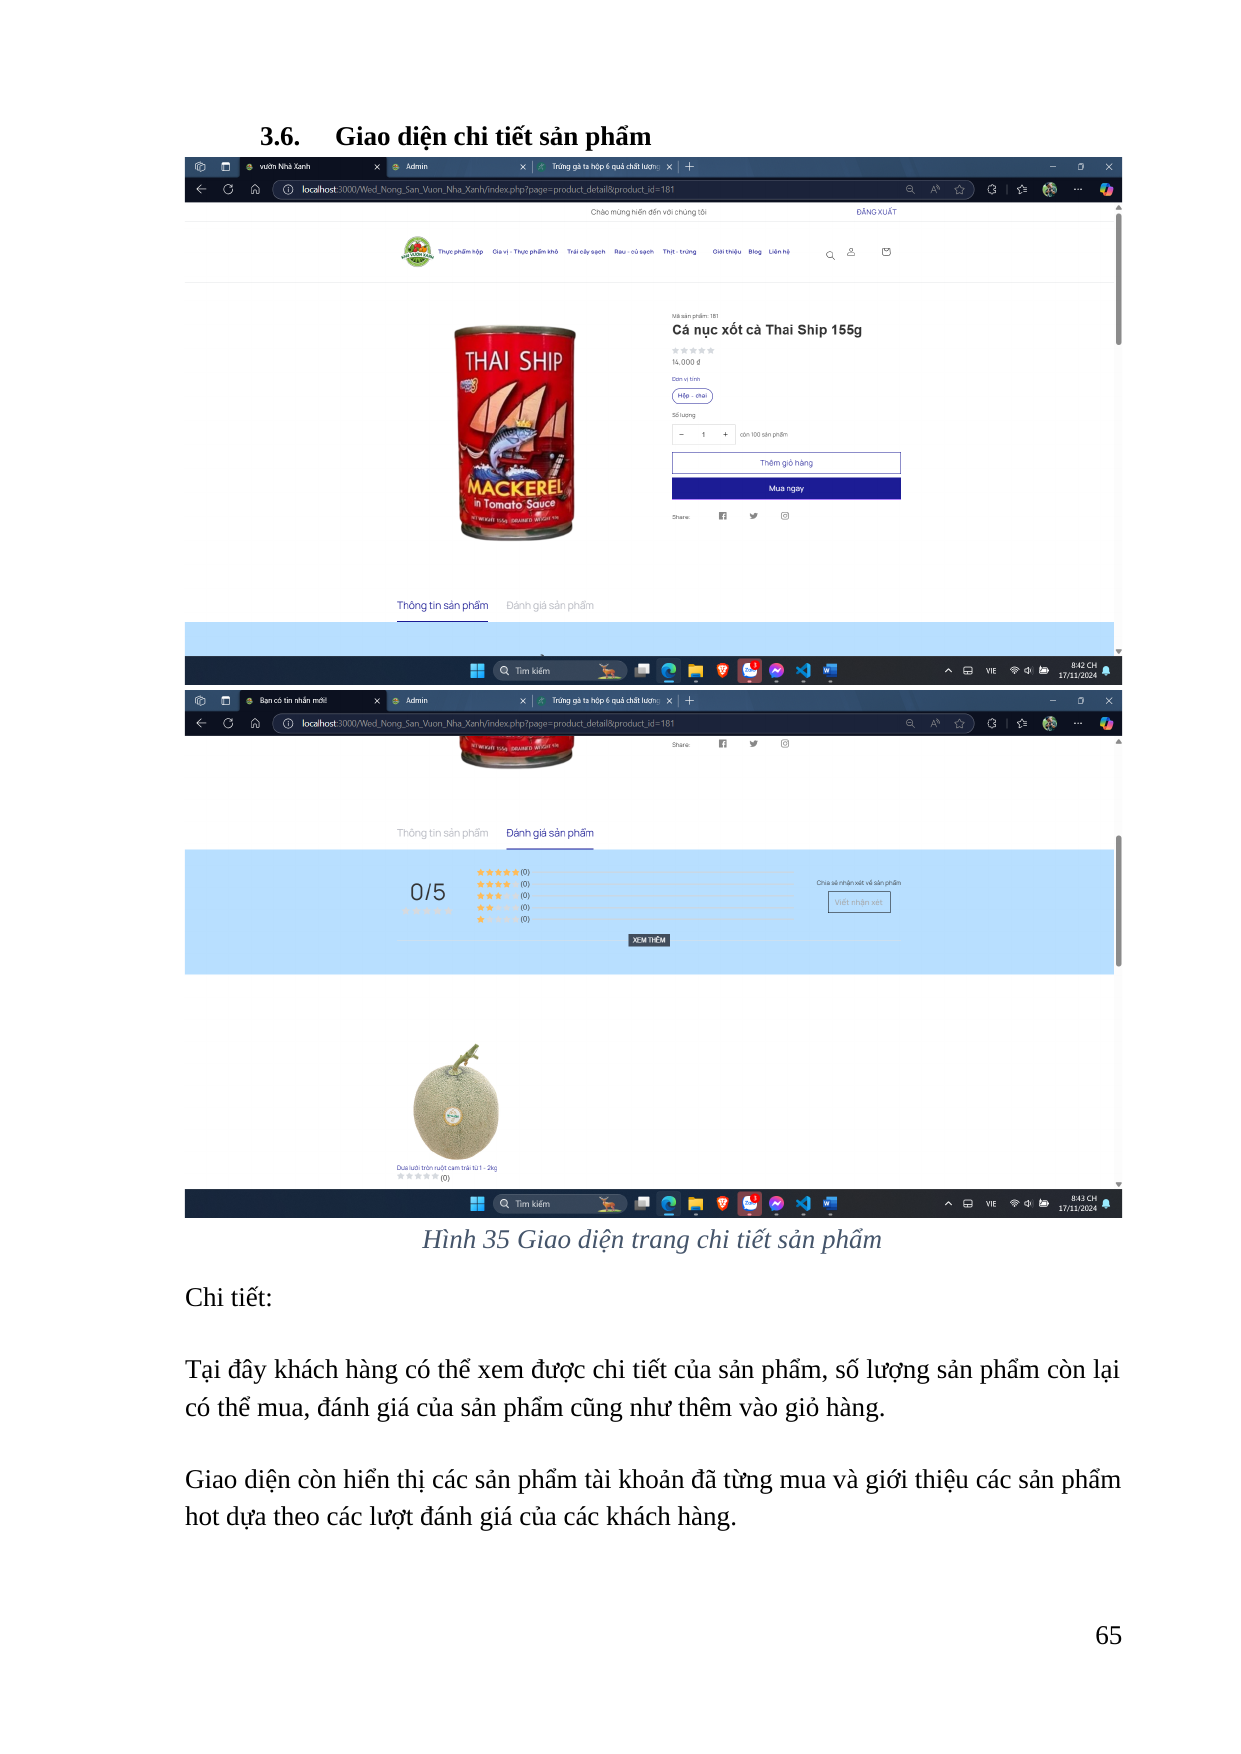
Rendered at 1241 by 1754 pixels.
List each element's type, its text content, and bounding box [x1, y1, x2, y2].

text Hình 35 Giao diện trang chi tiết sản phẩm [185, 1223, 1122, 1254]
text Tại đây khách hàng có thể xem được chi tiết của sản phẩm, số lượng sản phẩm còn lại có thể mua, đánh giá của sản phẩm cũng như thêm vào giỏ hàng. [185, 1318, 1122, 1422]
text Chi tiết: [185, 1281, 1122, 1312]
picture [184, 157, 1123, 685]
list Giao diện chi tiết sản phẩm [260, 120, 1122, 151]
text Giao diện còn hiển thị các sản phẩm tài khoản đã từng mua và giới thiệu các sản phẩm hot dựa theo các lượt đánh giá của các khách hàng. [185, 1428, 1122, 1531]
picture [184, 690, 1123, 1218]
